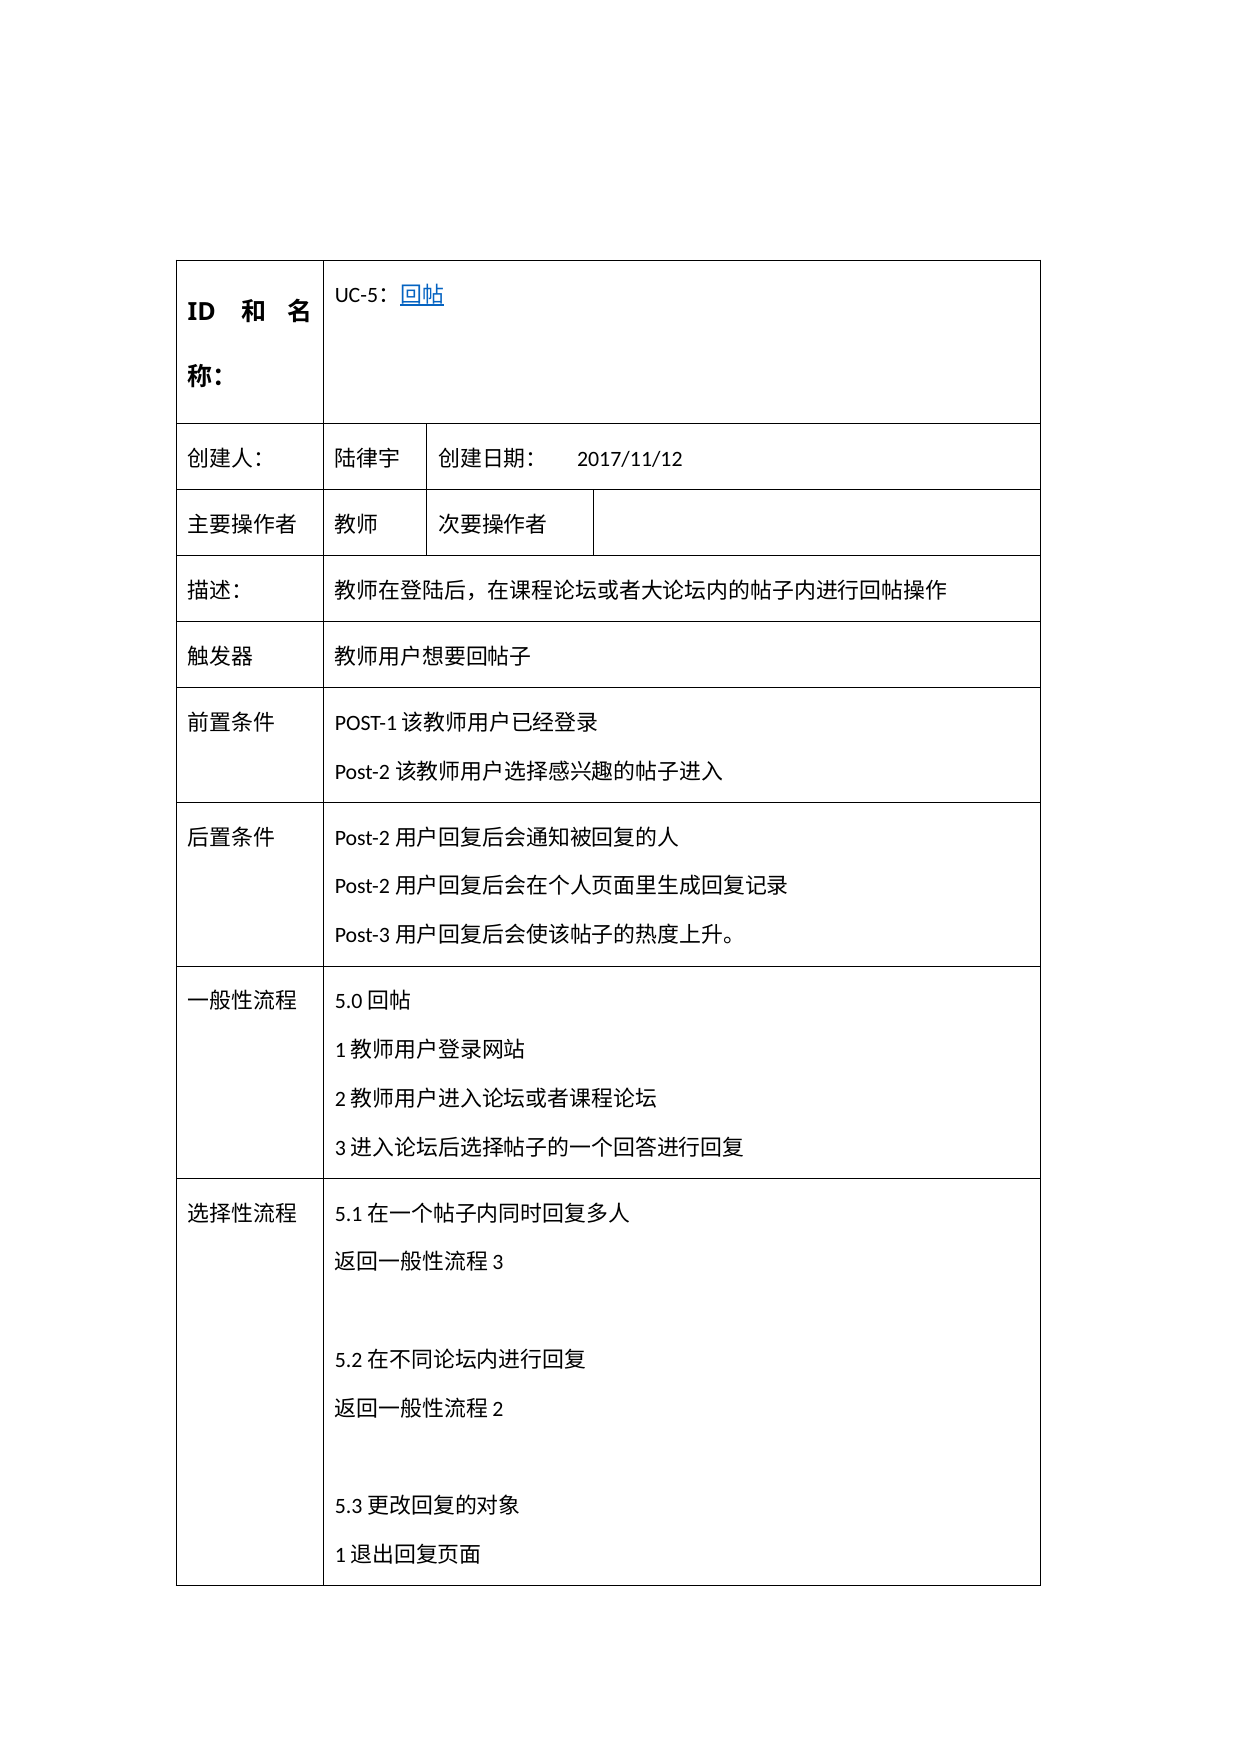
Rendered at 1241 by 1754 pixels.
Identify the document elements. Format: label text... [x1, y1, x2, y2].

table_cell POST-1该教师用户已经登录 Post-2 该教师用户选择感兴趣的帖子进入 [324, 688, 1040, 802]
table_cell 主要操作者 [177, 490, 323, 555]
table_cell 次要操作者 [427, 490, 593, 555]
table_cell 触发器 [177, 622, 323, 687]
table_header ID和名称： [177, 261, 323, 423]
table_cell 5.0 回帖 1 教师用户登录网站 2 教师用户进入论坛或者课程论坛 3 进入论坛后选择帖子的一个回答进行回复 [324, 967, 1040, 1178]
table_cell Post-2 用户回复后会通知被回复的人 Post-2 用户回复后会在个人页面里生成回复记录 Post-3 用户回复后会使该帖子的热度上升。 [324, 803, 1040, 966]
table_cell 前置条件 [177, 688, 323, 802]
table_cell 陆律宇 [324, 424, 426, 489]
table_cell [324, 1179, 1040, 1585]
table_cell 选择性流程 [177, 1179, 323, 1585]
table_cell 教师 [324, 490, 426, 555]
table_cell 创建日期： 2017/11/12 [427, 424, 1040, 489]
table_cell [594, 490, 1040, 555]
table_cell 教师在登陆后，在课程论坛或者大论坛内的帖子内进行回帖操作 [324, 556, 1040, 621]
table_cell 一般性流程 [177, 967, 323, 1178]
table_cell 教师用户想要回帖子 [324, 622, 1040, 687]
table_cell 后置条件 [177, 803, 323, 966]
table_cell 创建人： [177, 424, 323, 489]
table_cell 描述： [177, 556, 323, 621]
table_header UC-5：回帖 [324, 261, 1040, 423]
